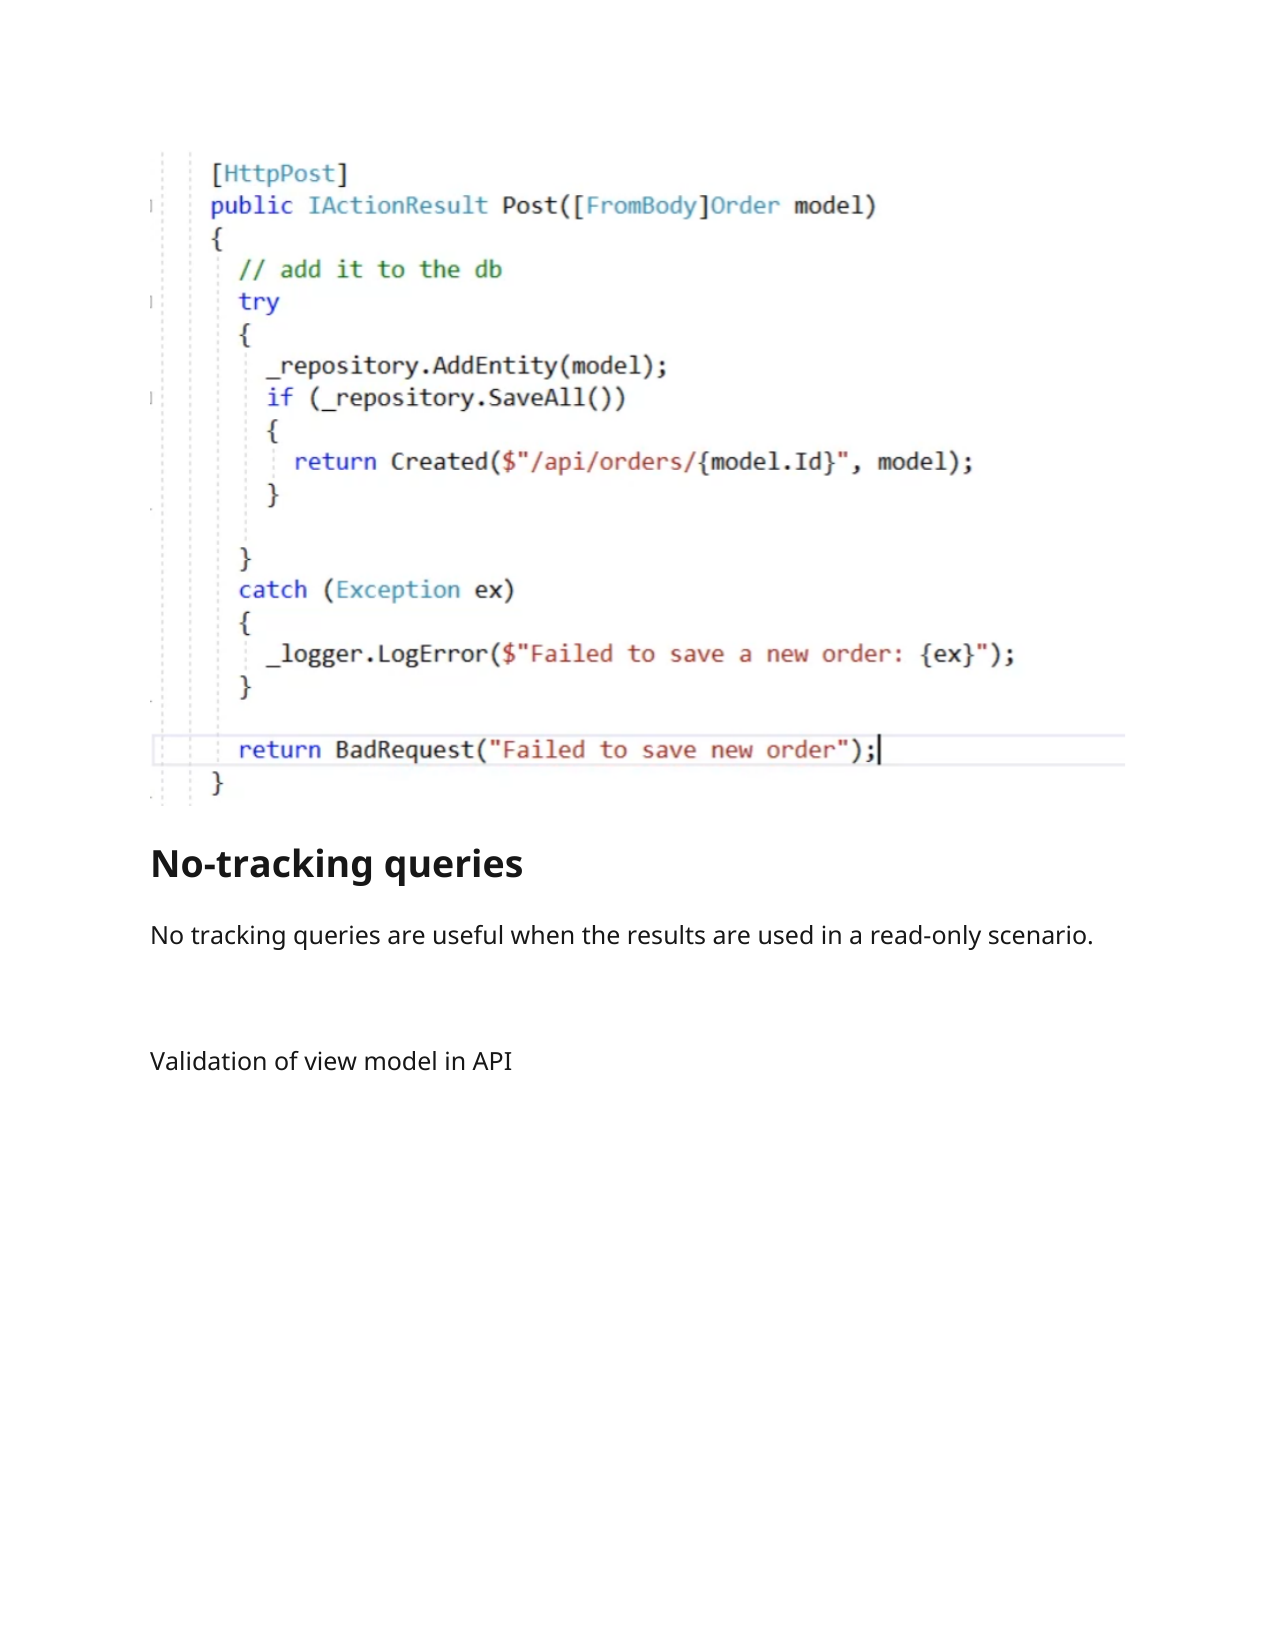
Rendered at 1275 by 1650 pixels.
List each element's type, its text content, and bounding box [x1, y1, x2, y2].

text No-tracking queries [150, 837, 1125, 888]
text Validation of view model in API [150, 1044, 1125, 1078]
text No tracking queries are useful when the results are used in a read-only scenario. [150, 917, 1125, 951]
picture [150, 150, 1125, 806]
